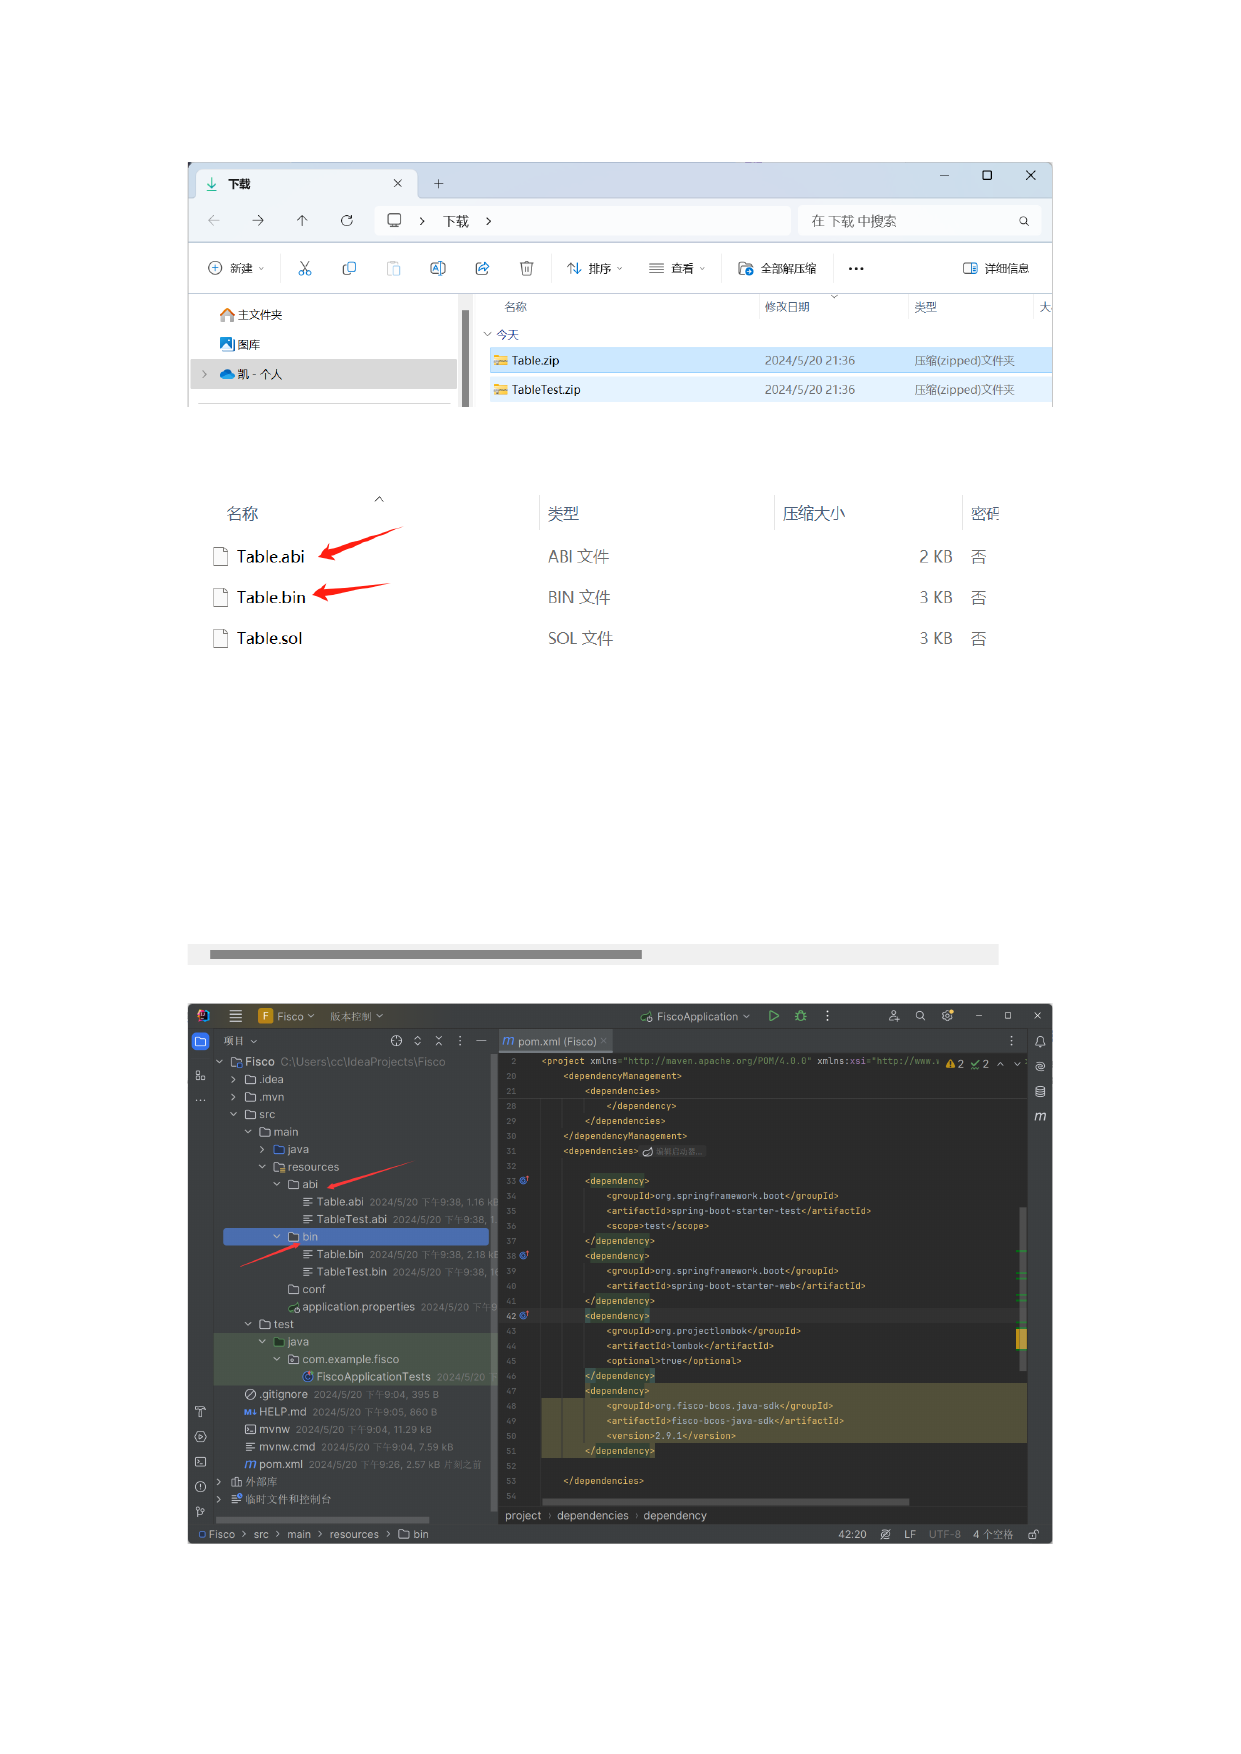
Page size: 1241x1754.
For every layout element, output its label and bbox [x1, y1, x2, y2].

picture [187, 162, 1053, 407]
picture [187, 495, 999, 965]
picture [187, 1003, 1053, 1544]
